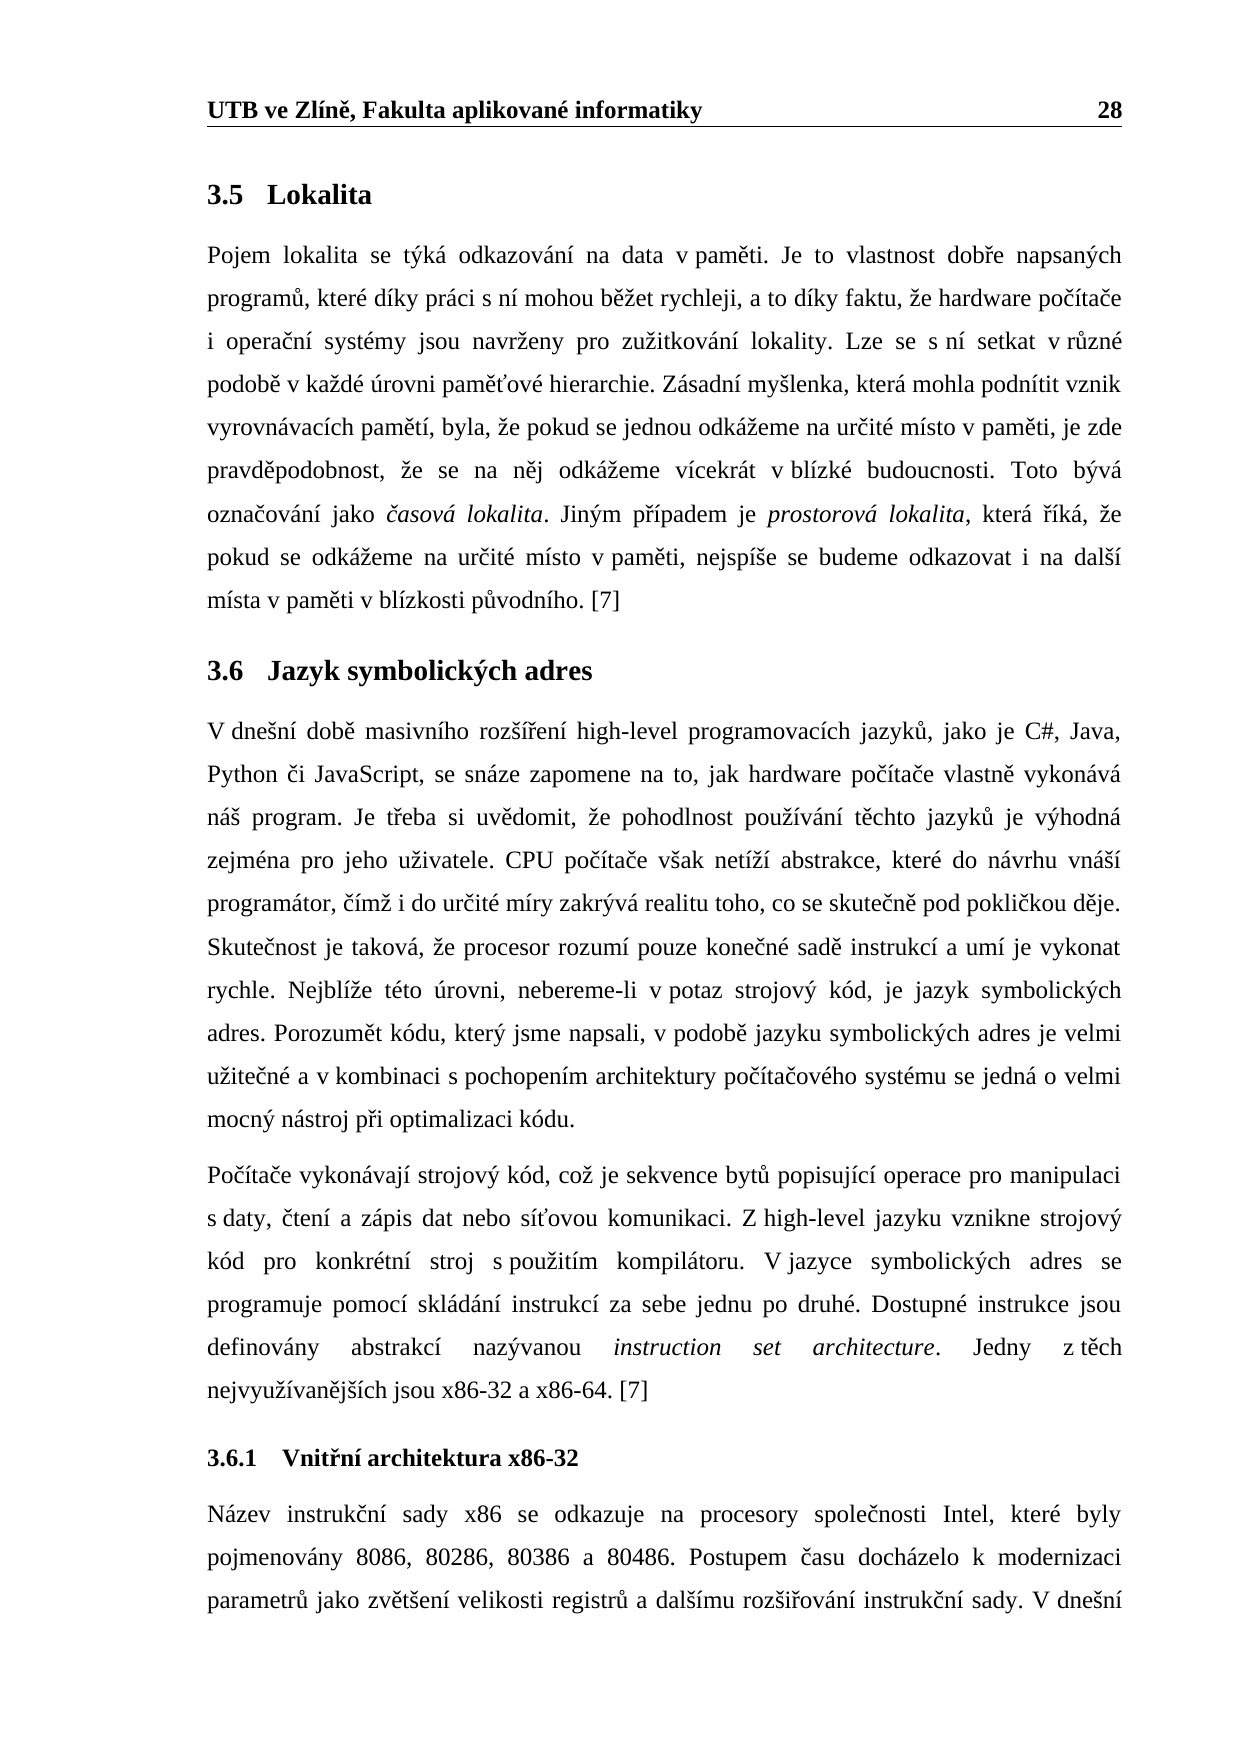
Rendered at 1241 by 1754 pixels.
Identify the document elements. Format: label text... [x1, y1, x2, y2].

subtitle Jazyk symbolických adres [207, 653, 1122, 687]
text Počítače vykonávají strojový kód, což je sekvence bytů popisující operace pro manipulaci s daty, čtení a zápis dat nebo síťovou komunikaci. Z high-level jazyku vznikne strojový kód pro konkrétní stroj s použitím kompilátoru. V jazyce symbolických adres se programuje pomocí skládání instrukcí za sebe jednu po druhé. Dostupné instrukce jsou definovány abstrakcí nazývanou instruction set architecture. Jedny z těch nejvyužívanějších jsou x86-32 a x86-64. [7] [207, 1160, 1122, 1404]
text Pojem lokalita se týká odkazování na data v paměti. Je to vlastnost dobře napsaných programů, které díky práci s ní mohou běžet rychleji, a to díky faktu, že hardware počítače i operační systémy jsou navrženy pro zužitkování lokality. Lze se s ní setkat v různé podobě v každé úrovni paměťové hierarchie. Zásadní myšlenka, která mohla podnítit vznik vyrovnávacích pamětí, byla, že pokud se jednou odkážeme na určité místo v paměti, je zde pravděpodobnost, že se na něj odkážeme vícekrát v blízké budoucnosti. Toto bývá označování jako časová lokalita. Jiným případem je prostorová lokalita, která říká, že pokud se odkážeme na určité místo v paměti, nejspíše se budeme odkazovat i na další místa v paměti v blízkosti původního. [7] [207, 240, 1122, 614]
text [207, 1499, 1122, 1614]
text V dnešní době masivního rozšíření high-level programovacích jazyků, jako je C#, Java, Python či JavaScript, se snáze zapomene na to, jak hardware počítače vlastně vykonává náš program. Je třeba si uvědomit, že pohodlnost používání těchto jazyků je výhodná zejména pro jeho uživatele. CPU počítače však netíží abstrakce, které do návrhu vnáší programátor, čímž i do určité míry zakrývá realitu toho, co se skutečně pod pokličkou děje. Skutečnost je taková, že procesor rozumí pouze konečné sadě instrukcí a umí je vykonat rychle. Nejblíže této úrovni, nebereme-li v potaz strojový kód, je jazyk symbolických adres. Porozumět kódu, který jsme napsali, v podobě jazyku symbolických adres je velmi užitečné a v kombinaci s pochopením architektury počítačového systému se jedná o velmi mocný nástroj při optimalizaci kódu. [207, 716, 1122, 1133]
subtitle Vnitřní architektura x86-32 [207, 1443, 1122, 1472]
subtitle Lokalita [207, 177, 1122, 211]
